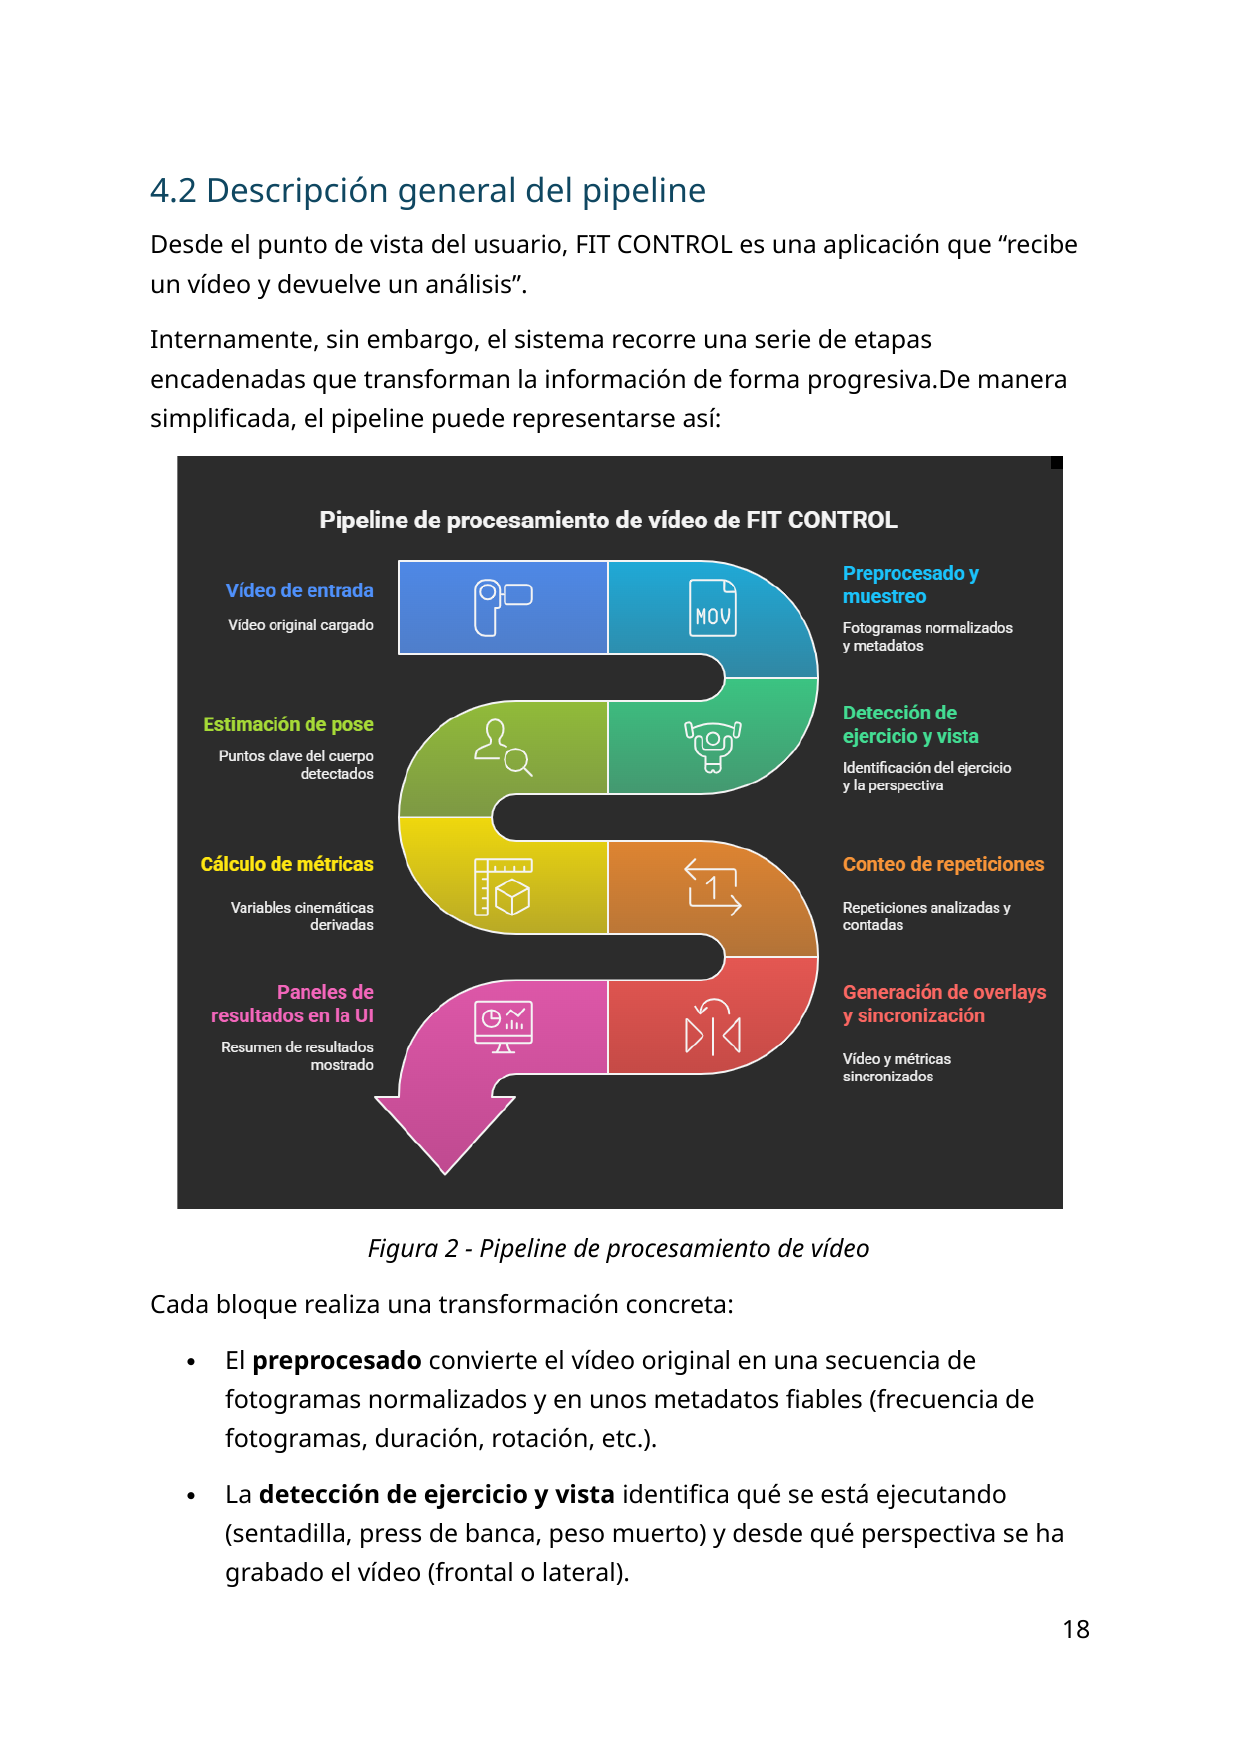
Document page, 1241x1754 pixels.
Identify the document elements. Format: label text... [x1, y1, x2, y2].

subtitle 4.2 Descripción general del pipeline [150, 167, 1090, 212]
text Cada bloque realiza una transformación concreta: [150, 1287, 1090, 1321]
text Figura 2 - Pipeline de procesamiento de vídeo [150, 1231, 1090, 1265]
picture [177, 456, 1063, 1209]
list La detección de ejercicio y vista identifica qué se está ejecutando (sentadilla, press de banca, peso muerto) y desde qué perspectiva se ha grabado el vídeo (frontal o lateral). [187, 1477, 1090, 1589]
text Internamente, sin embargo, el sistema recorre una serie de etapas encadenadas que transforman la información de forma progresiva.De manera simplificada, el pipeline puede representarse así: [150, 322, 1090, 434]
list El preprocesado convierte el vídeo original en una secuencia de fotogramas normalizados y en unos metadatos fiables (frecuencia de fotogramas, duración, rotación, etc.). [187, 1342, 1090, 1455]
text Desde el punto de vista del usuario, FIT CONTROL es una aplicación que “recibe un vídeo y devuelve un análisis”. [150, 227, 1090, 300]
